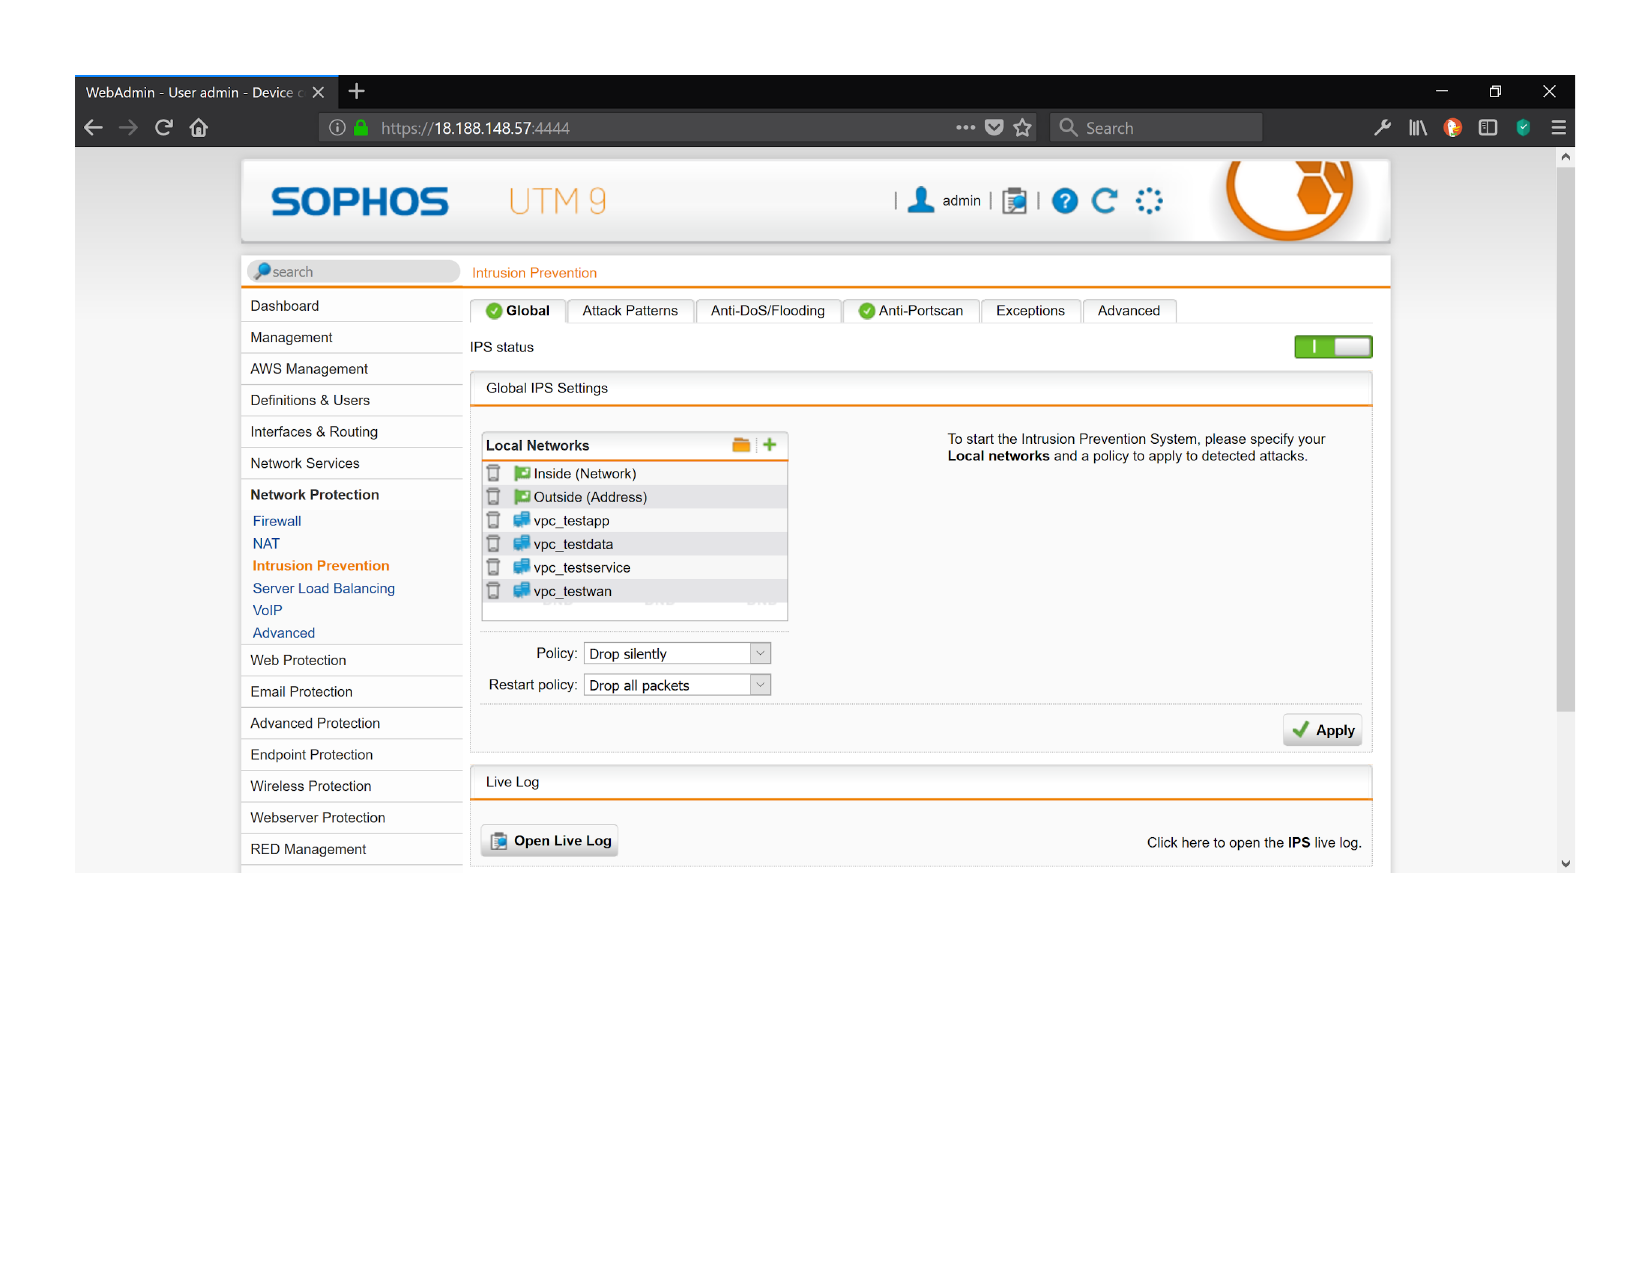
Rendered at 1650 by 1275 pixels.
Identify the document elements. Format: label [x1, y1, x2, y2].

picture [75, 75, 1575, 873]
